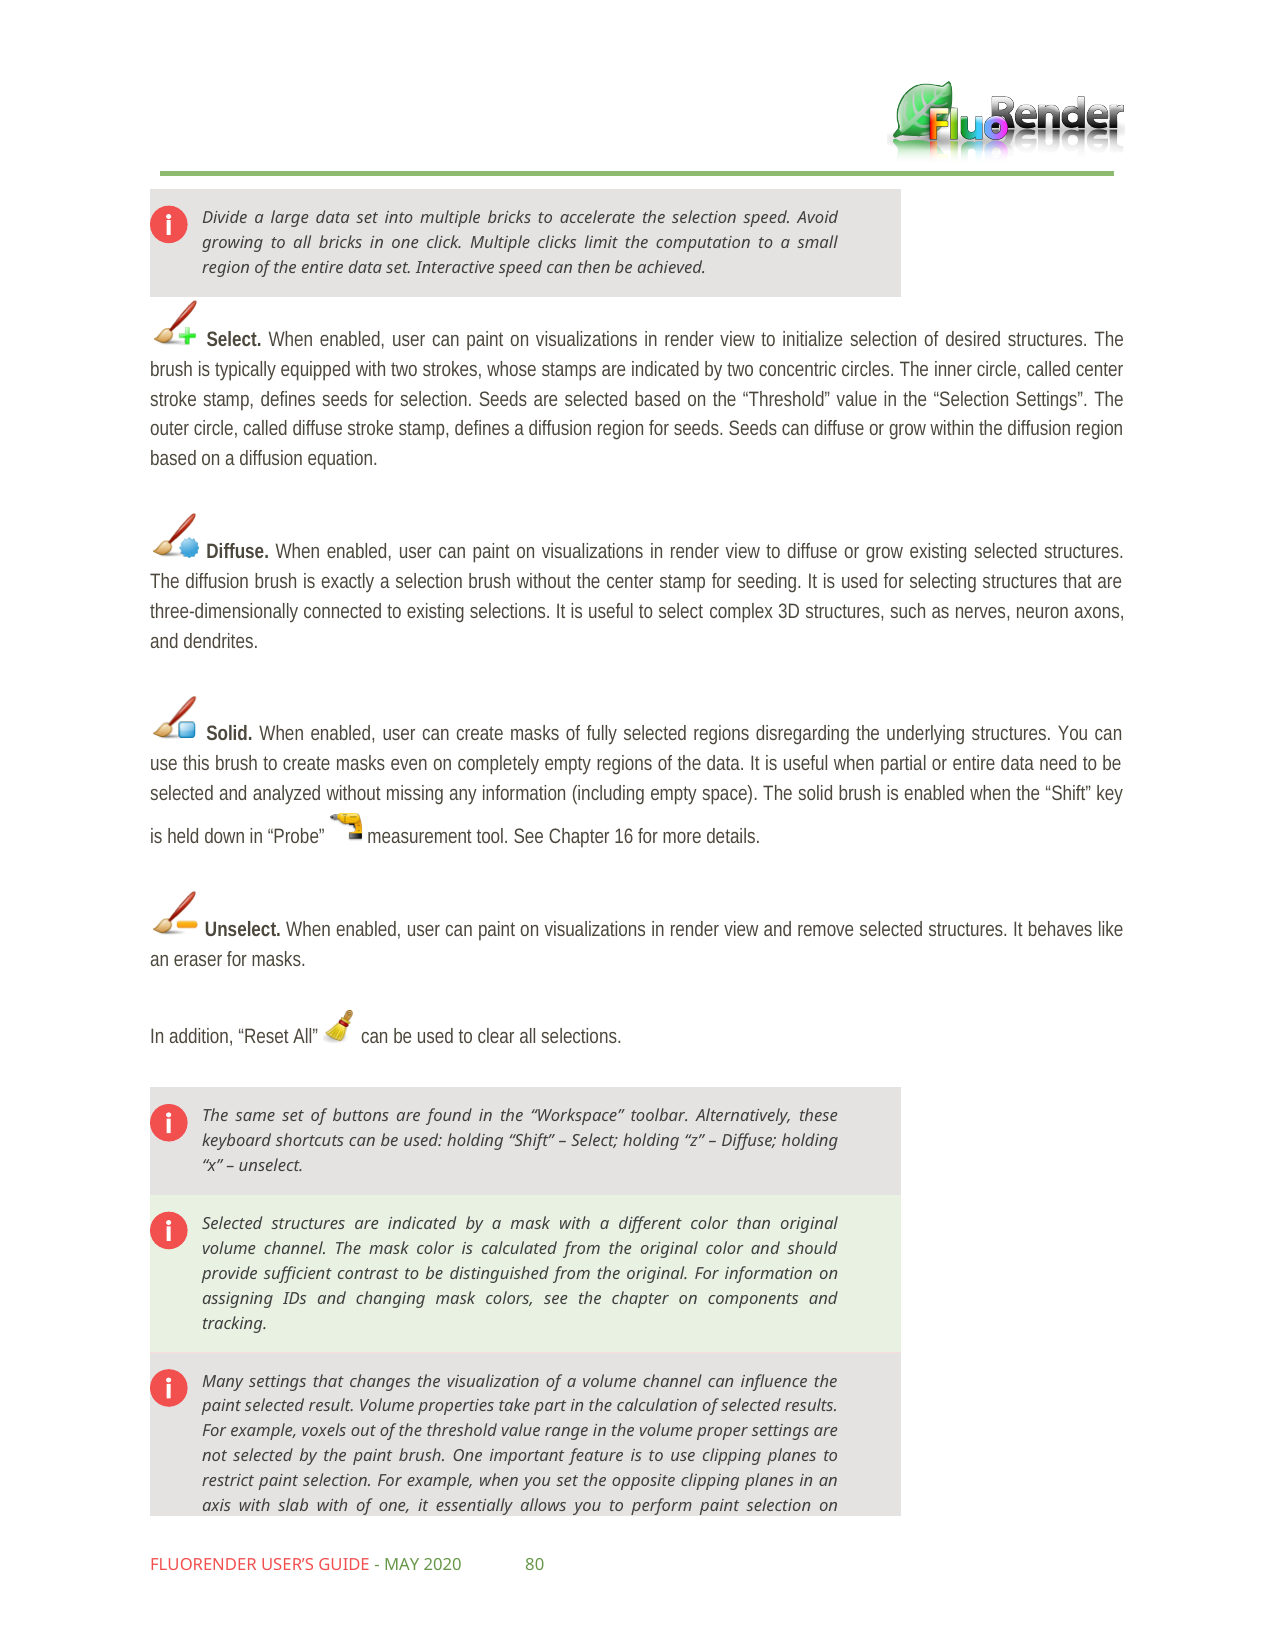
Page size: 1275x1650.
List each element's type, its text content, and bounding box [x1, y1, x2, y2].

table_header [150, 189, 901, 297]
picture [329, 810, 363, 844]
text Solid. When enabled, user can create masks of fully selected regions disregarding the underlying structures. You can use this brush to create masks even on completely empty regions of the data. It is useful when partial or entire data need to be selected and analyzed without missing any information (including empty space). The solid brush is enabled when the “Shift” key is held down in “Probe” measurement tool. See Chapter 16 for more details. [150, 692, 1125, 848]
picture [322, 1010, 356, 1044]
text In addition, “Reset All” can be used to clear all selections. [150, 1011, 1125, 1048]
text Select. When enabled, user can paint on visualizations in render view to initialize selection of desired structures. The brush is typically equipped with two strokes, whose stamps are indicated by two concentric circles. The inner circle, called center stroke stamp, defines seeds for selection. Seeds are selected based on the “Threshold” value in the “Selection Settings”. The outer circle, called diffuse stroke stamp, defines a diffusion region for seeds. Seeds can diffuse or grow within the diffusion region based on a diffusion equation. [150, 297, 1125, 470]
picture [887, 75, 1125, 165]
picture [150, 509, 200, 559]
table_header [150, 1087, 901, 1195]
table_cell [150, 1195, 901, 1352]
picture [150, 296, 200, 347]
text Diffuse. When enabled, user can paint on visualizations in render view to diffuse or grow existing selected structures. The diffusion brush is exactly a selection brush without the center stamp for seeding. It is used for selecting structures that are three-dimensionally connected to existing selections. It is useful to select complex 3D structures, such as nerves, neuron axons, and dendrites. [150, 509, 1125, 653]
picture [150, 887, 200, 937]
picture [150, 692, 200, 741]
text Unselect. When enabled, user can paint on visualizations in render view and remove selected structures. It behaves like an eraser for masks. [150, 887, 1125, 971]
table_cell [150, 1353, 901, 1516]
